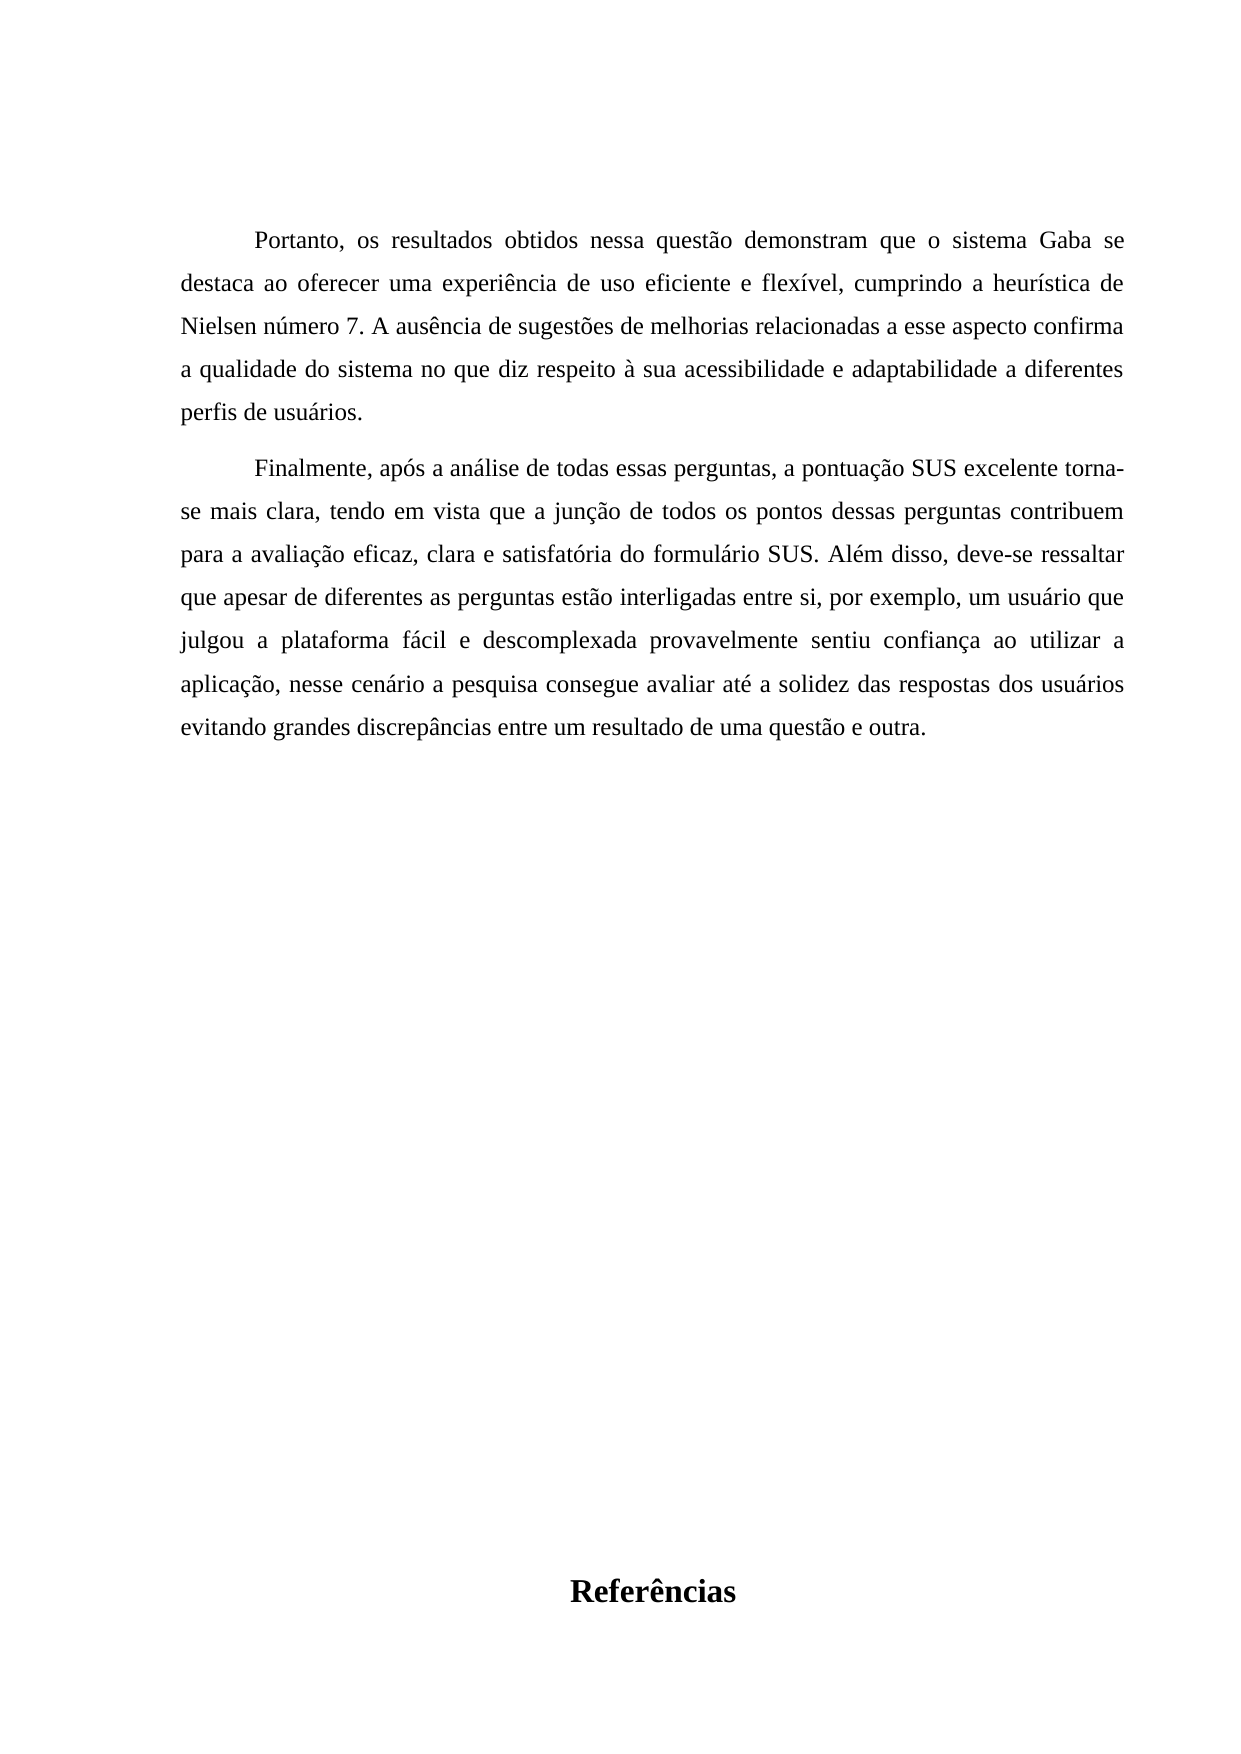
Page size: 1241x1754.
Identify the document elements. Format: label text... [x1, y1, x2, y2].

subtitle Referências [180, 1571, 1125, 1609]
text Portanto, os resultados obtidos nessa questão demonstram que o sistema Gaba se destaca ao oferecer uma experiência de uso eficiente e flexível, cumprindo a heurística de Nielsen número 7. A ausência de sugestões de melhorias relacionadas a esse aspecto confirma a qualidade do sistema no que diz respeito à sua acessibilidade e adaptabilidade a diferentes perfis de usuários. [180, 225, 1125, 426]
text Finalmente, após a análise de todas essas perguntas, a pontuação SUS excelente torna-se mais clara, tendo em vista que a junção de todos os pontos dessas perguntas contribuem para a avaliação eficaz, clara e satisfatória do formulário SUS. Além disso, deve-se ressaltar que apesar de diferentes as perguntas estão interligadas entre si, por exemplo, um usuário que julgou a plataforma fácil e descomplexada provavelmente sentiu confiança ao utilizar a aplicação, nesse cenário a pesquisa consegue avaliar até a solidez das respostas dos usuários evitando grandes discrepâncias entre um resultado de uma questão e outra. [180, 453, 1125, 741]
